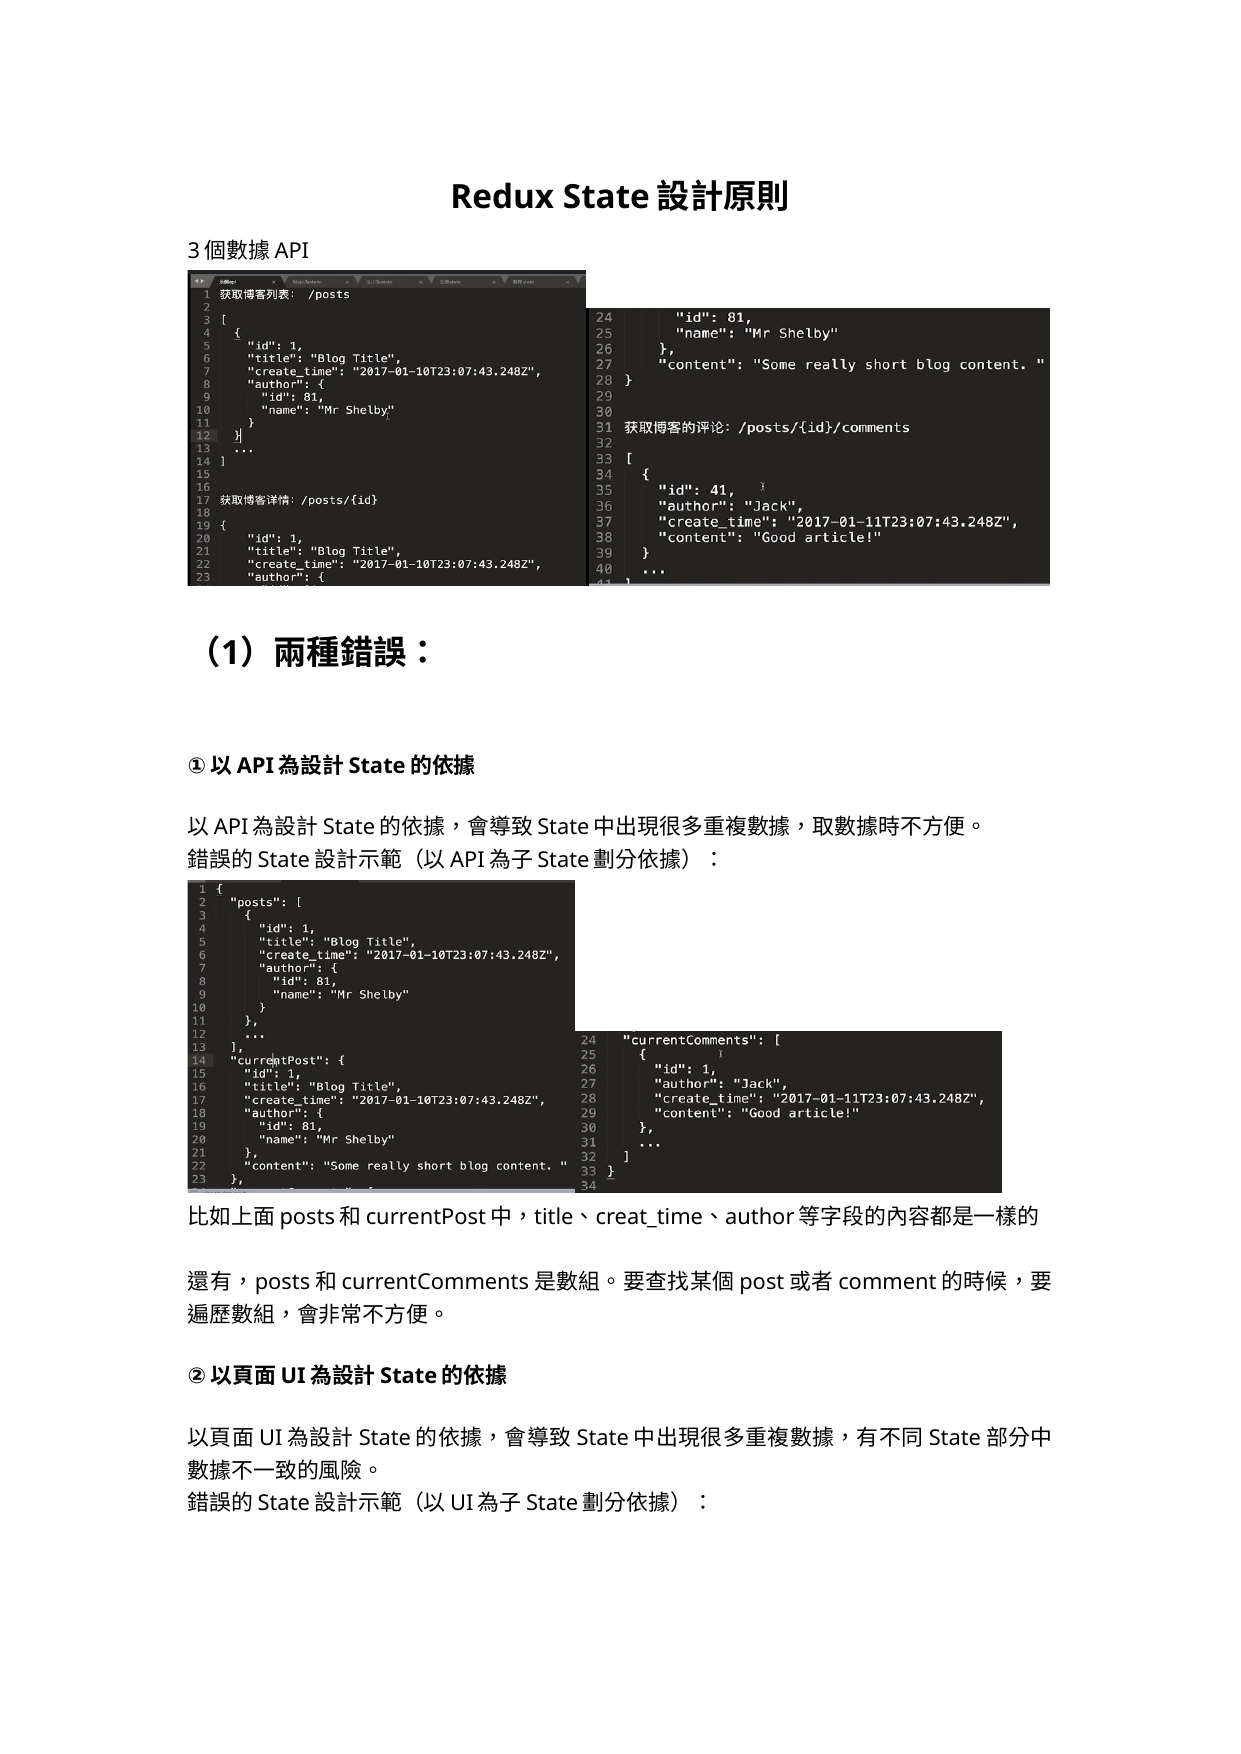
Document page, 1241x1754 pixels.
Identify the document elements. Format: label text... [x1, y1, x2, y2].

subtitle （1）兩種錯誤： [187, 618, 1053, 683]
text 以頁面UI為設計State的依據，會導致State中出現很多重複數據，有不同State部分中數據不一致的風險。 [187, 1420, 1053, 1485]
text 以API為設計State的依據，會導致State中出現很多重複數據，取數據時不方便。 [187, 809, 1053, 841]
subtitle ①以API為設計State的依據 [187, 747, 1053, 780]
picture [187, 270, 1050, 586]
subtitle ②以頁面UI為設計State的依據 [187, 1358, 1053, 1391]
text 錯誤的State設計示範（以UI為子State劃分依據）： [187, 1485, 1053, 1517]
text 比如上面posts和currentPost中，title、creat_time、author等字段的內容都是一樣的 [187, 1199, 1053, 1231]
title Redux State設計原則 [187, 162, 1053, 227]
text 錯誤的State設計示範（以API為子State劃分依據）： [187, 841, 1053, 874]
text 還有，posts和currentComments是數組。要查找某個post或者comment的時候，要遍歷數組，會非常不方便。 [187, 1264, 1053, 1329]
text 3個數據API [187, 233, 1053, 266]
picture [187, 880, 1002, 1193]
